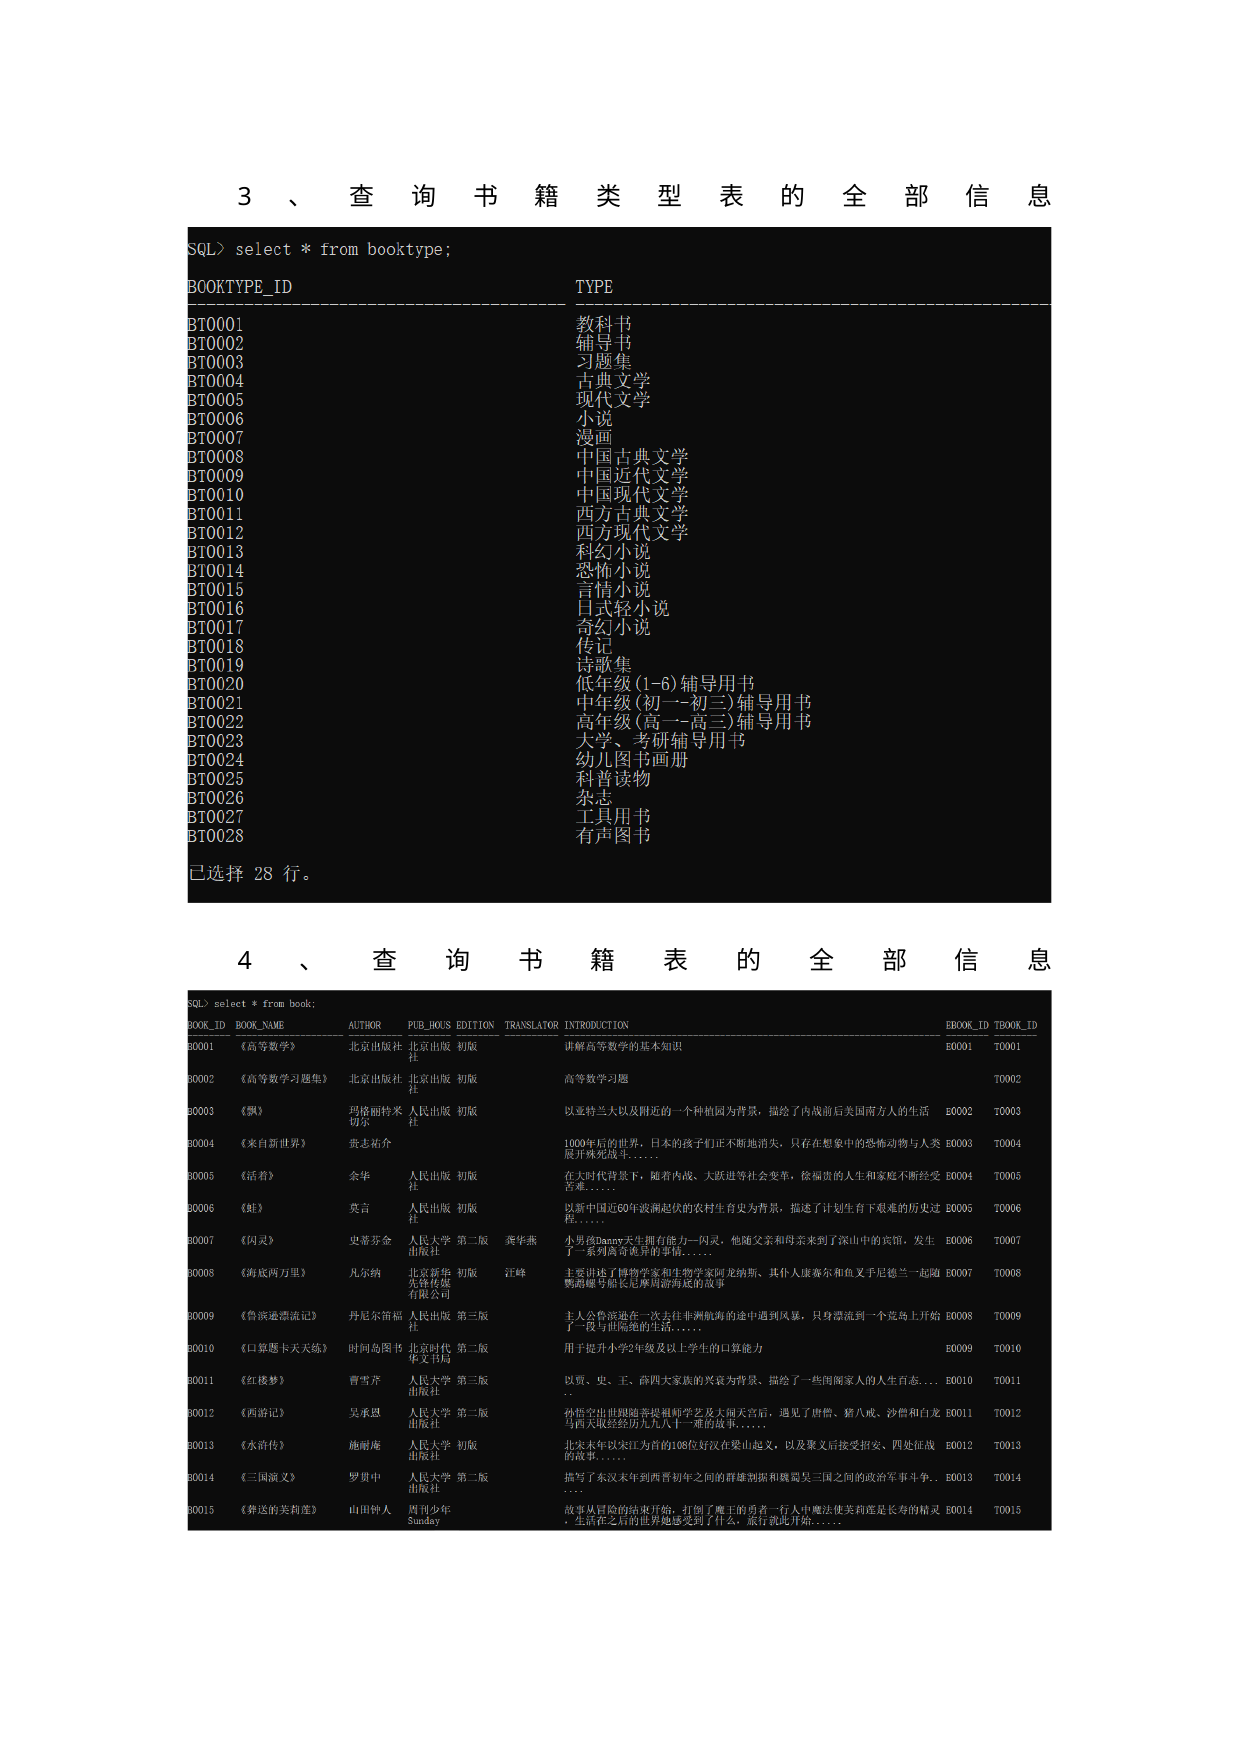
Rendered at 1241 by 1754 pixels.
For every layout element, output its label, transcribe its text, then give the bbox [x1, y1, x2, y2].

picture [187, 227, 1052, 903]
picture [187, 990, 1052, 1531]
